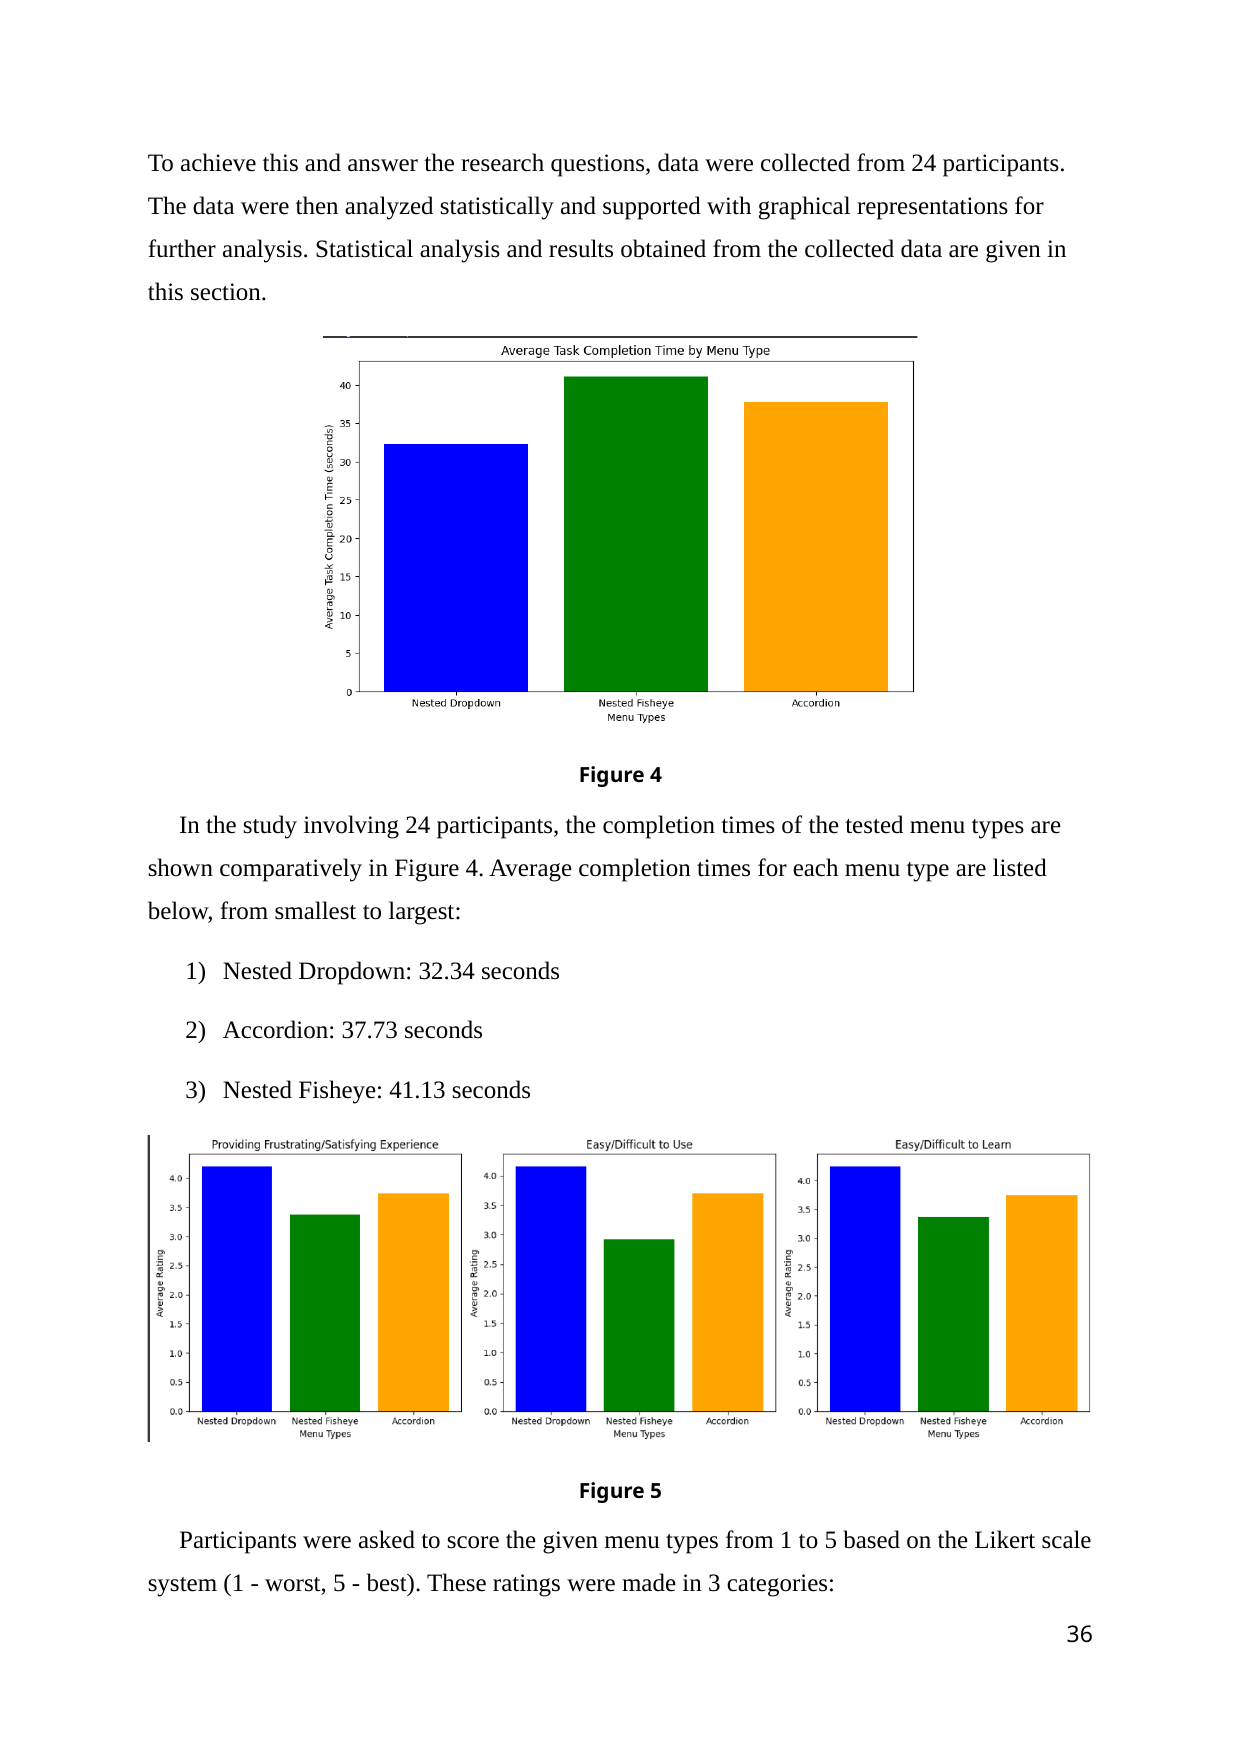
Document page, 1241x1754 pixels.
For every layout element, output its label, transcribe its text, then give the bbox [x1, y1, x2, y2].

text To achieve this and answer the research questions, data were collected from 24 participants. The data were then analyzed statistically and supported with graphical representations for further analysis. Statistical analysis and results obtained from the collected data are given in this section. [148, 148, 1093, 306]
list Nested Fisheye: 41.13 seconds [185, 1075, 1093, 1104]
list Nested Dropdown: 32.34 seconds [185, 956, 1093, 984]
list Accordion: 37.73 seconds [185, 1016, 1093, 1044]
picture [322, 336, 918, 727]
text Figure 5 [148, 1476, 1093, 1504]
text In the study involving 24 participants, the completion times of the tested menu types are shown comparatively in Figure 4. Average completion times for each menu type are listed below, from smallest to largest: [148, 810, 1093, 925]
picture [147, 1135, 1092, 1442]
text Participants were asked to score the given menu types from 1 to 5 based on the Likert scale system (1 - worst, 5 - best). These ratings were made in 3 categories: [148, 1525, 1093, 1597]
text Figure 4 [148, 760, 1093, 789]
